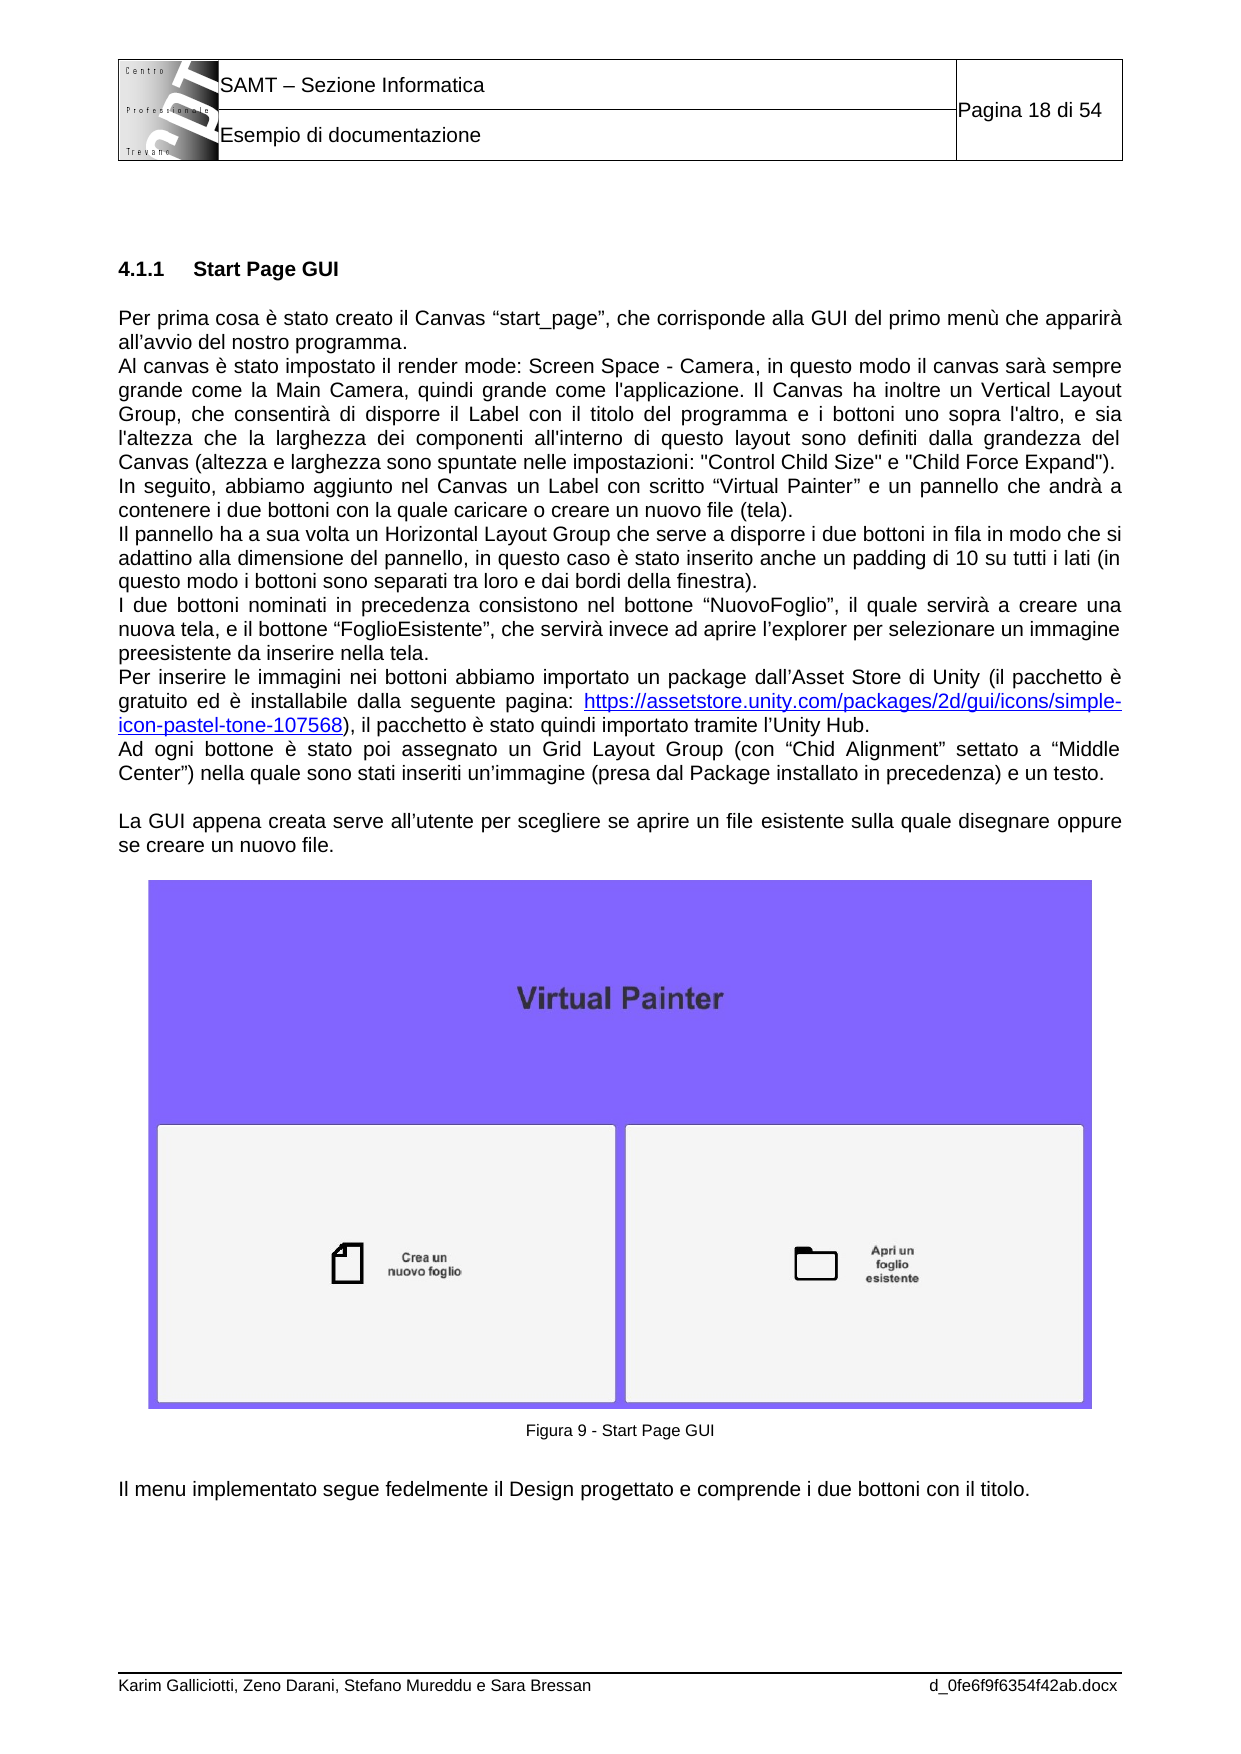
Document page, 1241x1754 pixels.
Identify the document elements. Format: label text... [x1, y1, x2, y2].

text Il menu implementato segue fedelmente il Design progettato e comprende i due bottoni con il titolo. [118, 1476, 1122, 1500]
text I due bottoni nominati in precedenza consistono nel bottone “NuovoFoglio”, il quale servirà a creare una nuova tela, e il bottone “FoglioEsistente”, che servirà invece ad aprire l’explorer per selezionare un immagine preesistente da inserire nella tela. [118, 593, 1122, 665]
text Per inserire le immagini nei bottoni abbiamo importato un package dall’Asset Store di Unity (il pacchetto è gratuito ed è installabile dalla seguente pagina: https://assetstore.unity.com/packages/2d/gui/icons/simple-icon-pastel-tone-107568), il pacchetto è stato quindi importato tramite l’Unity Hub. [118, 665, 1122, 737]
text La GUI appena creata serve all’utente per scegliere se aprire un file esistente sulla quale disegnare oppure se creare un nuovo file. [118, 809, 1122, 857]
text In seguito, abbiamo aggiunto nel Canvas un Label con scritto “Virtual Painter” e un pannello che andrà a contenere i due bottoni con la quale caricare o creare un nuovo file (tela). [118, 473, 1122, 521]
subtitle Start Page GUI [118, 257, 1122, 281]
text Il pannello ha a sua volta un Horizontal Layout Group che serve a disporre i due bottoni in fila in modo che si adattino alla dimensione del pannello, in questo caso è stato inserito anche un padding di 10 su tutti i lati (in questo modo i bottoni sono separati tra loro e dai bordi della finestra). [118, 521, 1122, 593]
text Ad ogni bottone è stato poi assegnato un Grid Layout Group (con “Chid Alignment” settato a “Middle Center”) nella quale sono stati inseriti un’immagine (presa dal Package installato in precedenza) e un testo. [118, 737, 1122, 785]
text Al canvas è stato impostato il render mode: Screen Space - Camera, in questo modo il canvas sarà sempre grande come la Main Camera, quindi grande come l'applicazione. Il Canvas ha inoltre un Vertical Layout Group, che consentirà di disporre il Label con il titolo del programma e i bottoni uno sopra l'altro, e sia l'altezza che la larghezza dei componenti all'interno di questo layout sono definiti dalla grandezza del Canvas (altezza e larghezza sono spuntate nelle impostazioni: "Control Child Size" e "Child Force Expand"). [118, 354, 1122, 473]
picture [118, 60, 219, 160]
text Per prima cosa è stato creato il Canvas “start_page”, che corrisponde alla GUI del primo menù che apparirà all’avvio del nostro programma. [118, 306, 1122, 354]
picture [148, 880, 1092, 1409]
